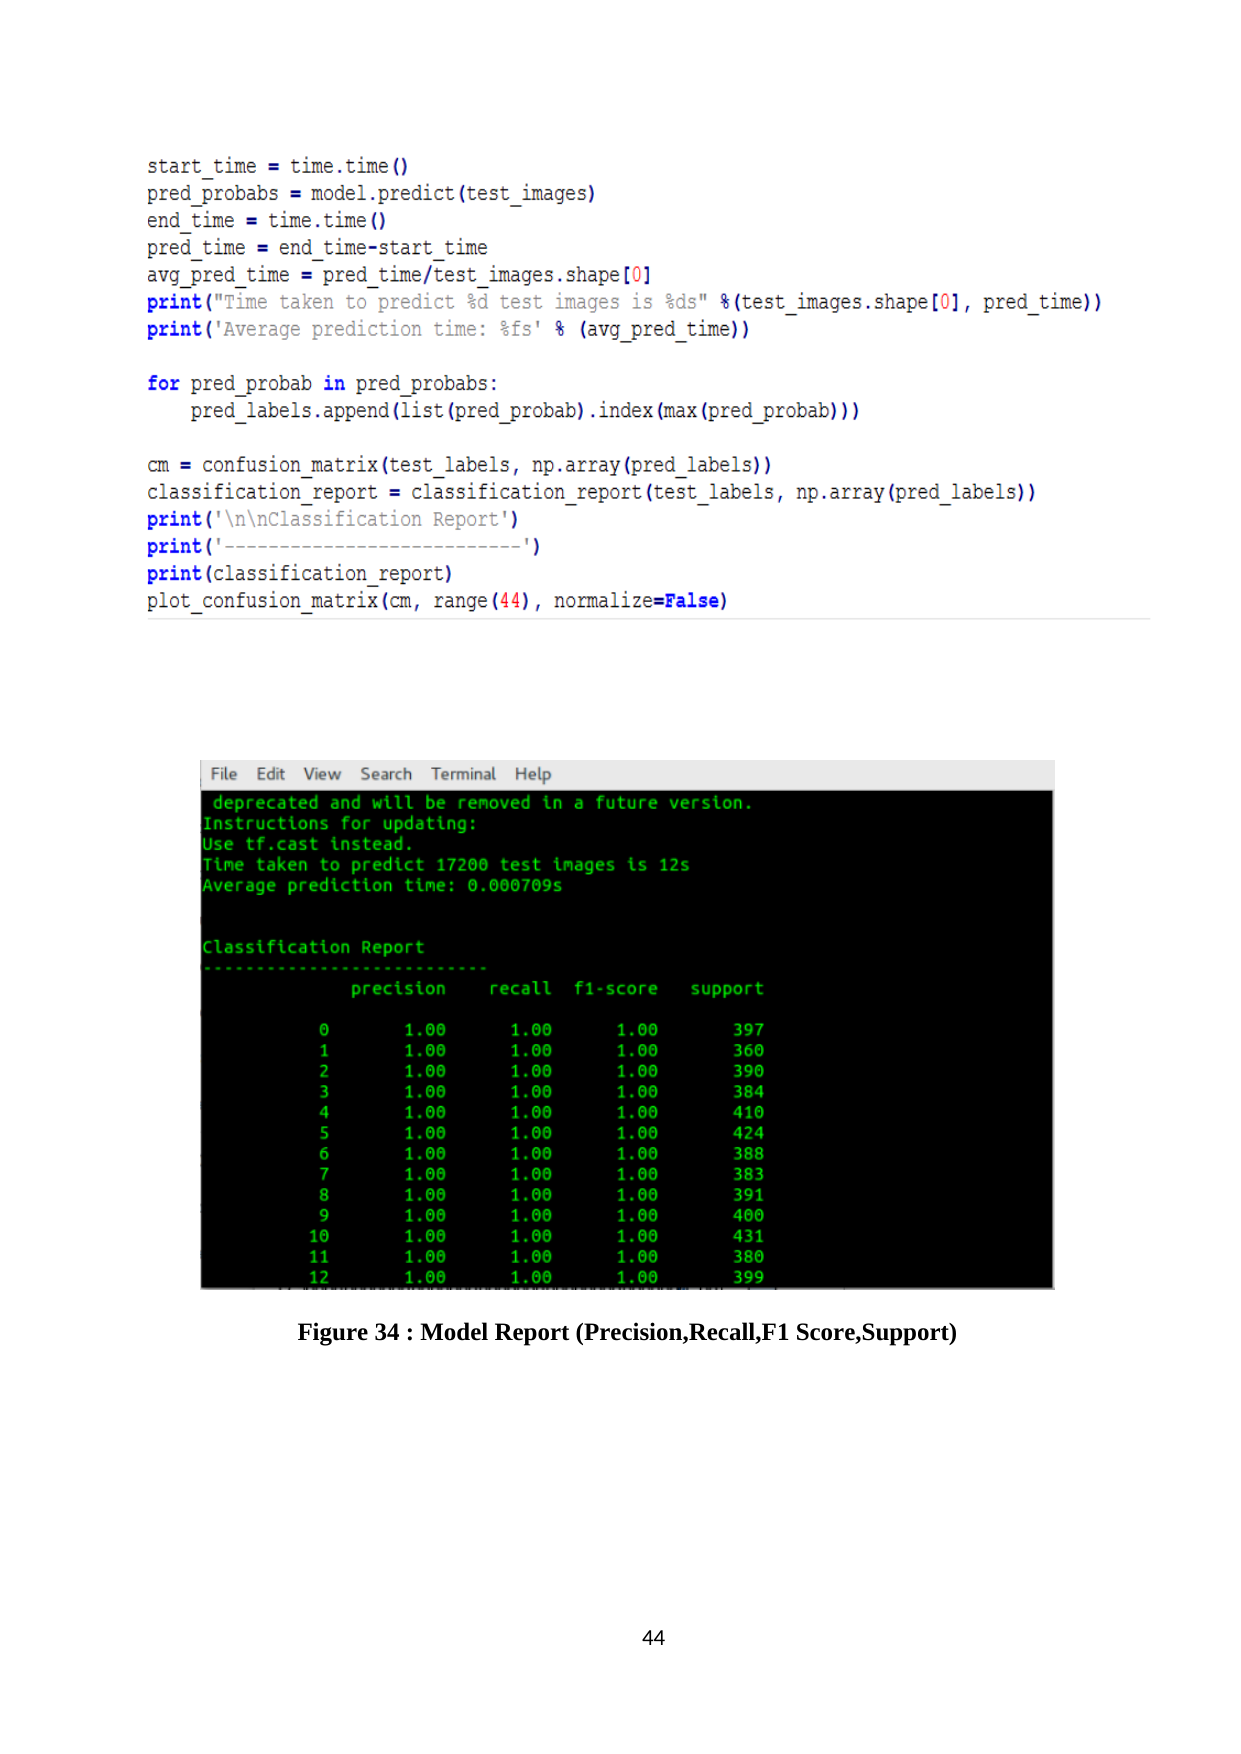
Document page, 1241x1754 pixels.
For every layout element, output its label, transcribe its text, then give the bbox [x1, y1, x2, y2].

picture [200, 760, 1055, 1290]
text Figure 34 : Model Report (Precision,Recall,F1 Score,Support) [148, 1317, 1107, 1346]
picture [147, 139, 1151, 621]
